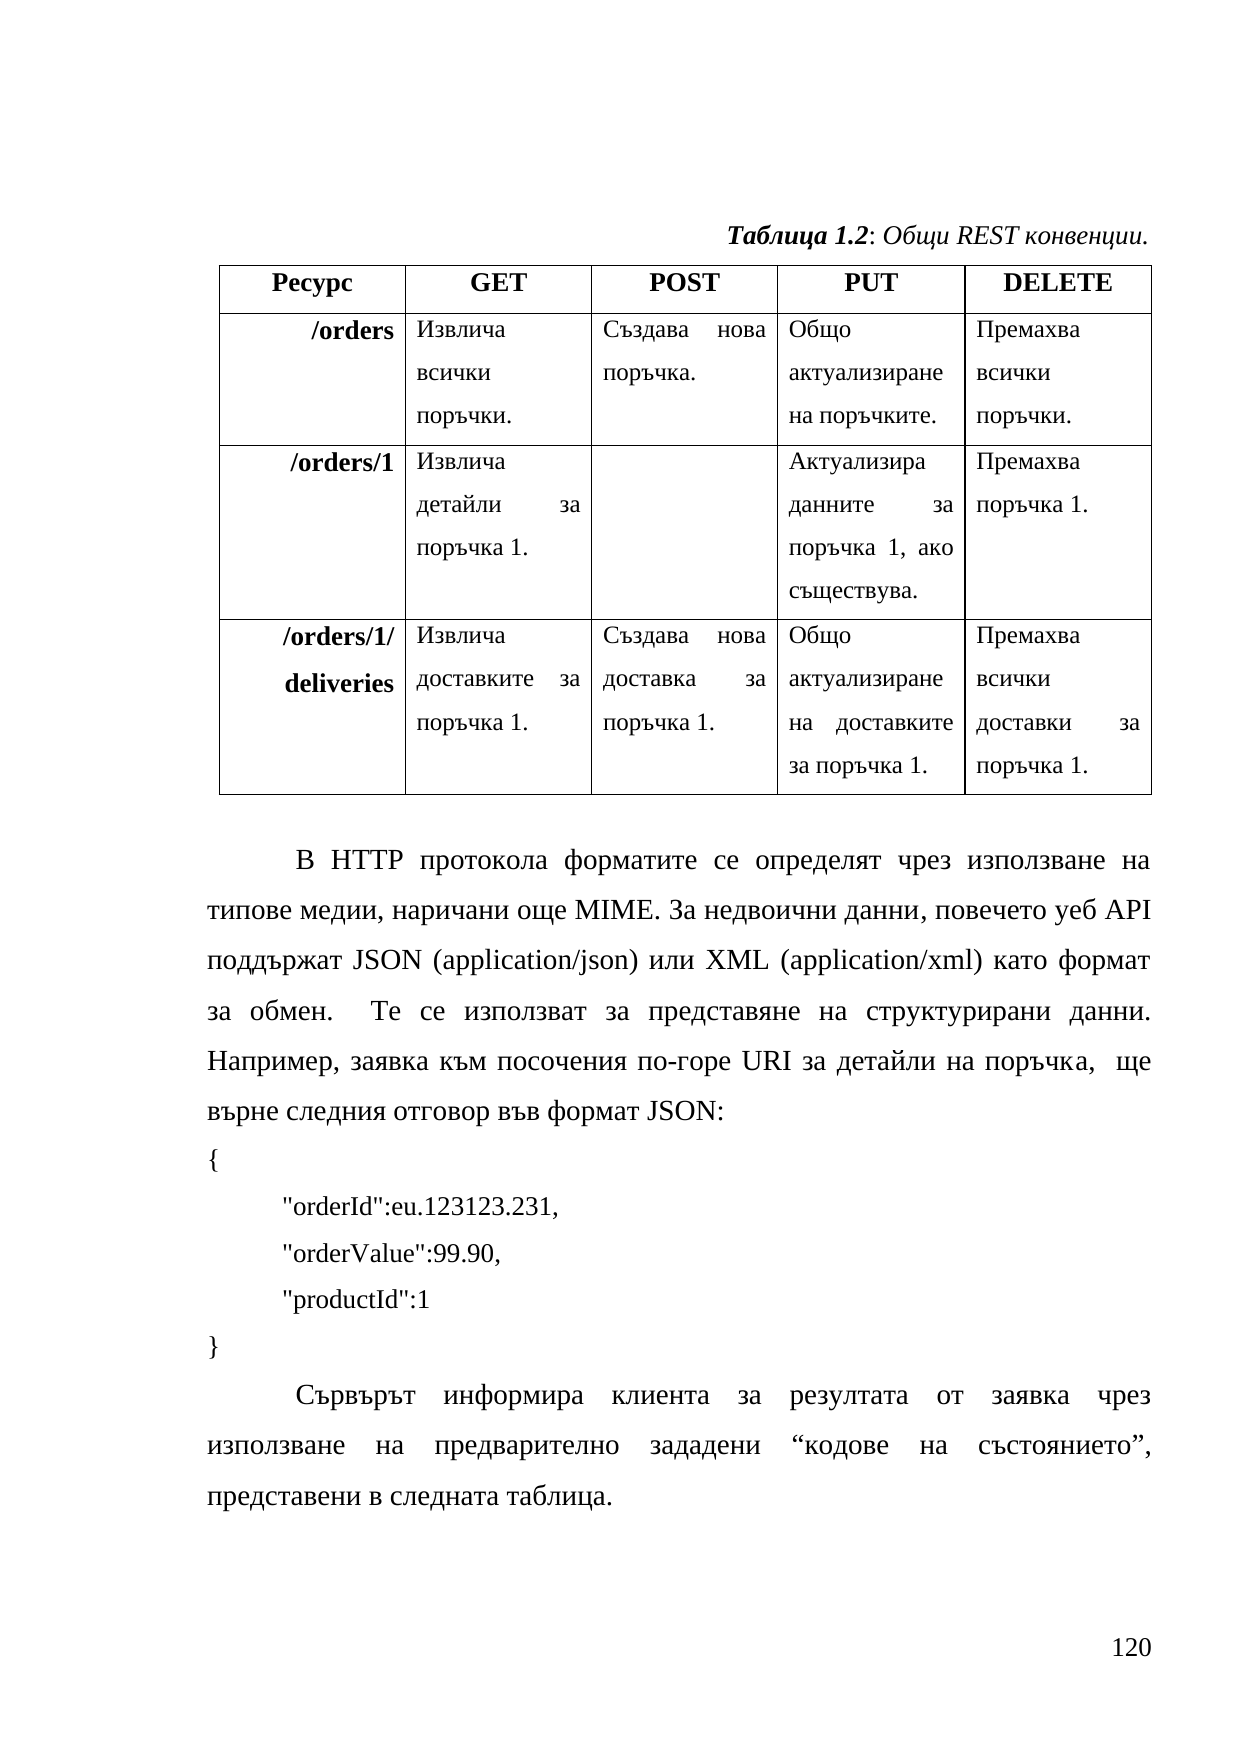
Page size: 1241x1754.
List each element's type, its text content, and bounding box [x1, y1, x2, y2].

text "orderValue":99.90, [207, 1237, 1152, 1268]
text "orderId":eu.123123.231, [207, 1190, 1152, 1221]
table_cell Общо актуализиране на доставките за поръчка 1. [778, 620, 964, 794]
table_cell Извлича доставките за поръчка 1. [406, 620, 591, 794]
table_cell Премахва поръчка 1. [966, 446, 1151, 619]
table_cell Извлича всички поръчки. [406, 314, 591, 445]
table_cell /orders/1 [220, 446, 405, 619]
table_header GET [406, 266, 591, 313]
text } [207, 1330, 1152, 1361]
table_header PUT [778, 266, 964, 313]
table_header POST [592, 266, 777, 313]
table_cell Създава нова доставка за поръчка 1. [592, 620, 777, 794]
table_header DELETE [966, 266, 1151, 313]
table_cell Извлича детайли за поръчка 1. [406, 446, 591, 619]
text { [207, 1144, 1152, 1175]
table_cell Актуализира данните за поръчка 1, ако съществува. [778, 446, 964, 619]
table_cell /orders [220, 314, 405, 445]
text В HTTP протокола форматите се определят чрез използване на типове медии, наричани още MIME. За недвоични данни, повечето уеб API поддържат JSON (application/json) или XML (application/xml) като формат за обмен. Те се използват за представяне на структурирани данни. Например, заявка към посочения по-горе URI за детайли на поръчкa, ще върне следния отговор във формат JSON: [207, 842, 1152, 1127]
table_cell Премахва всички доставки за поръчка 1. [966, 620, 1151, 794]
text "productId":1 [207, 1284, 1152, 1315]
text Таблица 1.2: Общи REST конвенции. [207, 219, 1152, 250]
table_cell /orders/1/ deliveries [220, 620, 405, 794]
table_header Ресурс [220, 266, 405, 313]
table_cell [592, 446, 777, 619]
table_cell Общо актуализиране на поръчките. [778, 314, 964, 445]
table_cell Премахва всички поръчки. [966, 314, 1151, 445]
table_cell Създава нова поръчка. [592, 314, 777, 445]
text Сървърът информира клиента за резултата от заявка чрез използване на предварително зададени “кодове на състоянието”, представени в следната таблица. [207, 1377, 1152, 1511]
